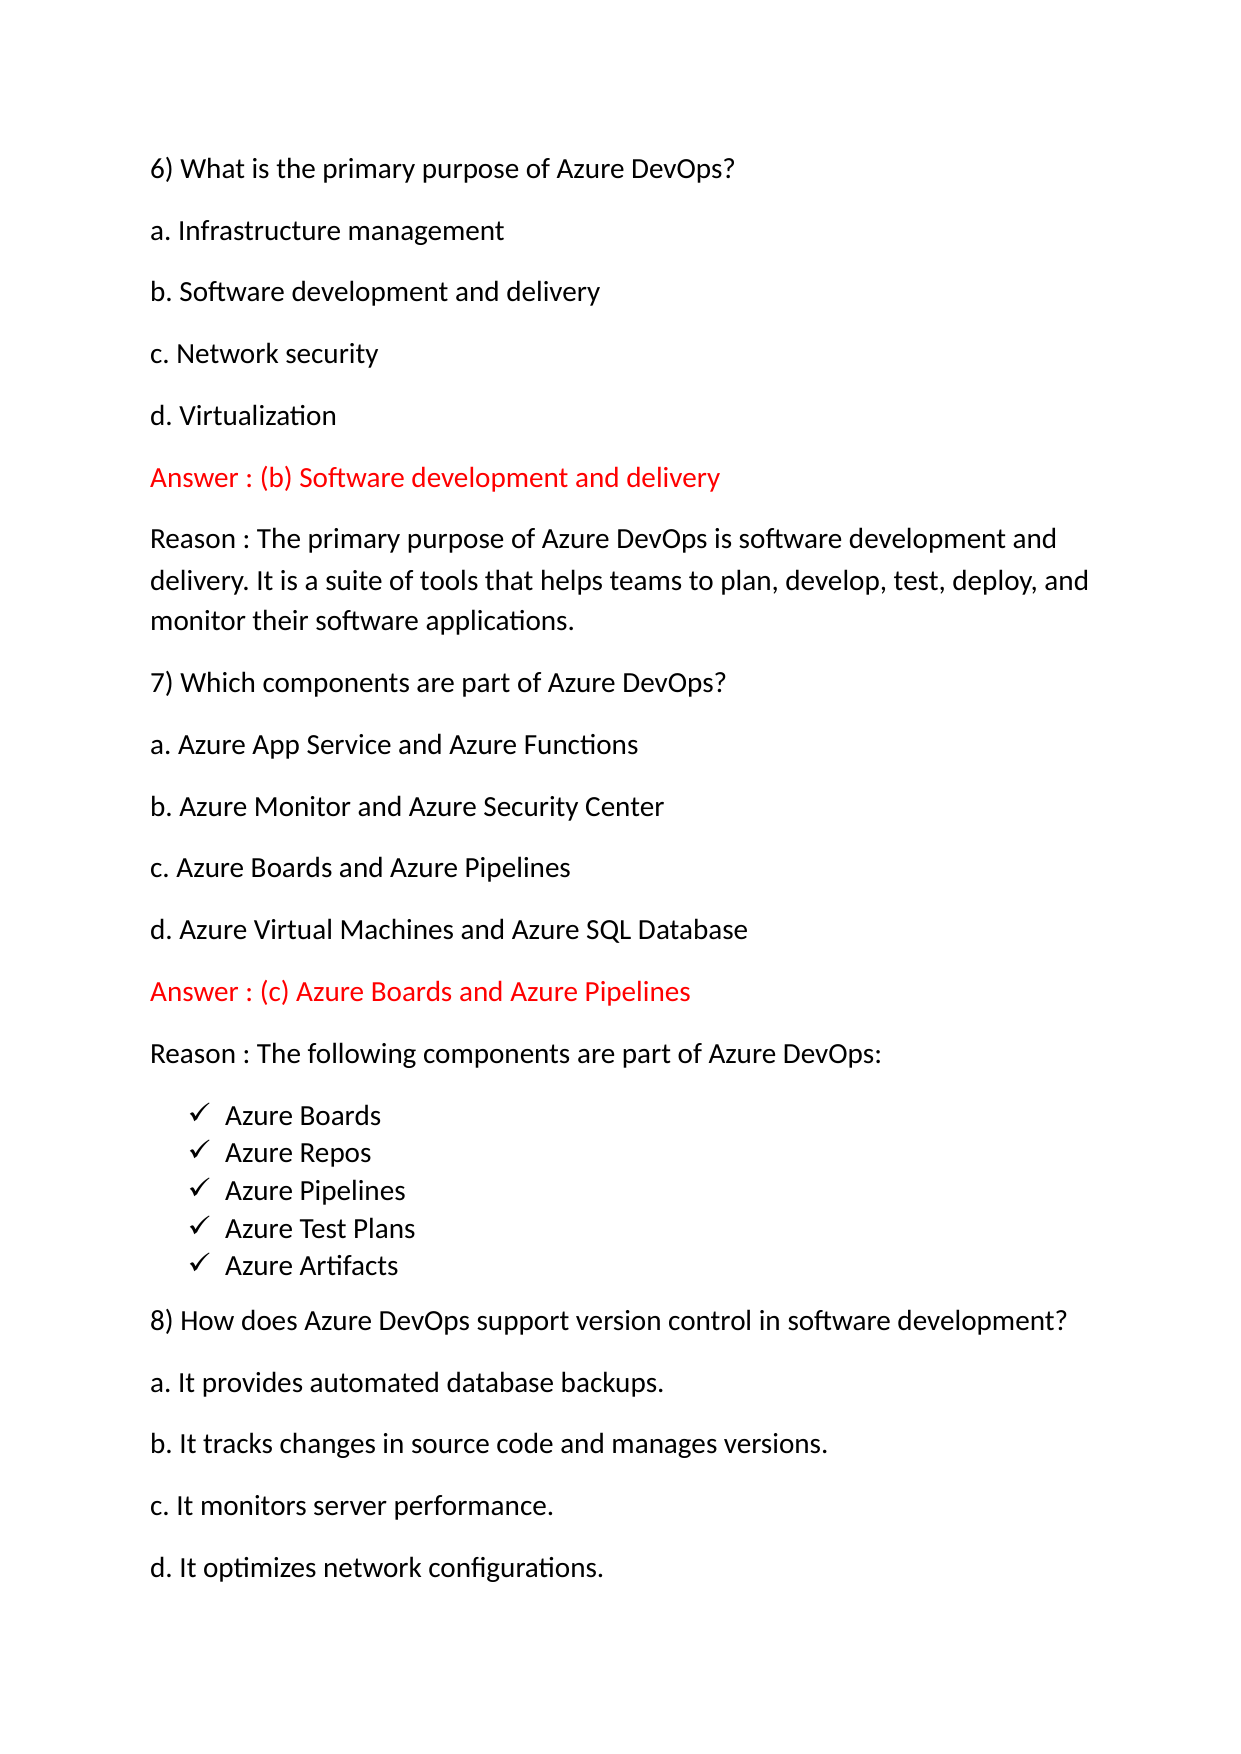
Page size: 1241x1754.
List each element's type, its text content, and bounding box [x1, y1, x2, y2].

text Answer : (c) Azure Boards and Azure Pipelines [150, 973, 1090, 1009]
text d. It optimizes network configurations. [150, 1549, 1090, 1584]
text c. Azure Boards and Azure Pipelines [150, 849, 1090, 885]
text 8) How does Azure DevOps support version control in software development? [150, 1302, 1090, 1337]
list Azure Boards [187, 1097, 1090, 1132]
text a. It provides automated database backups. [150, 1364, 1090, 1399]
text d. Azure Virtual Machines and Azure SQL Database [150, 911, 1090, 947]
list Azure Pipelines [187, 1172, 1090, 1208]
list Azure Artifacts [187, 1247, 1090, 1283]
text c. It monitors server performance. [150, 1487, 1090, 1523]
text Reason : The primary purpose of Azure DevOps is software development and delivery. It is a suite of tools that helps teams to plan, develop, test, deploy, and monitor their software applications. [150, 521, 1090, 638]
text b. It tracks changes in source code and manages versions. [150, 1425, 1090, 1461]
list Azure Test Plans [187, 1210, 1090, 1245]
text b. Software development and delivery [150, 273, 1090, 309]
list Azure Repos [187, 1134, 1090, 1170]
text a. Infrastructure management [150, 212, 1090, 247]
text b. Azure Monitor and Azure Security Center [150, 788, 1090, 823]
text 7) Which components are part of Azure DevOps? [150, 664, 1090, 700]
text d. Virtualization [150, 397, 1090, 433]
text a. Azure App Service and Azure Functions [150, 726, 1090, 762]
text 6) What is the primary purpose of Azure DevOps? [150, 150, 1090, 186]
text Reason : The following components are part of Azure DevOps: [150, 1035, 1090, 1071]
text Answer : (b) Software development and delivery [150, 459, 1090, 494]
text c. Network security [150, 335, 1090, 371]
